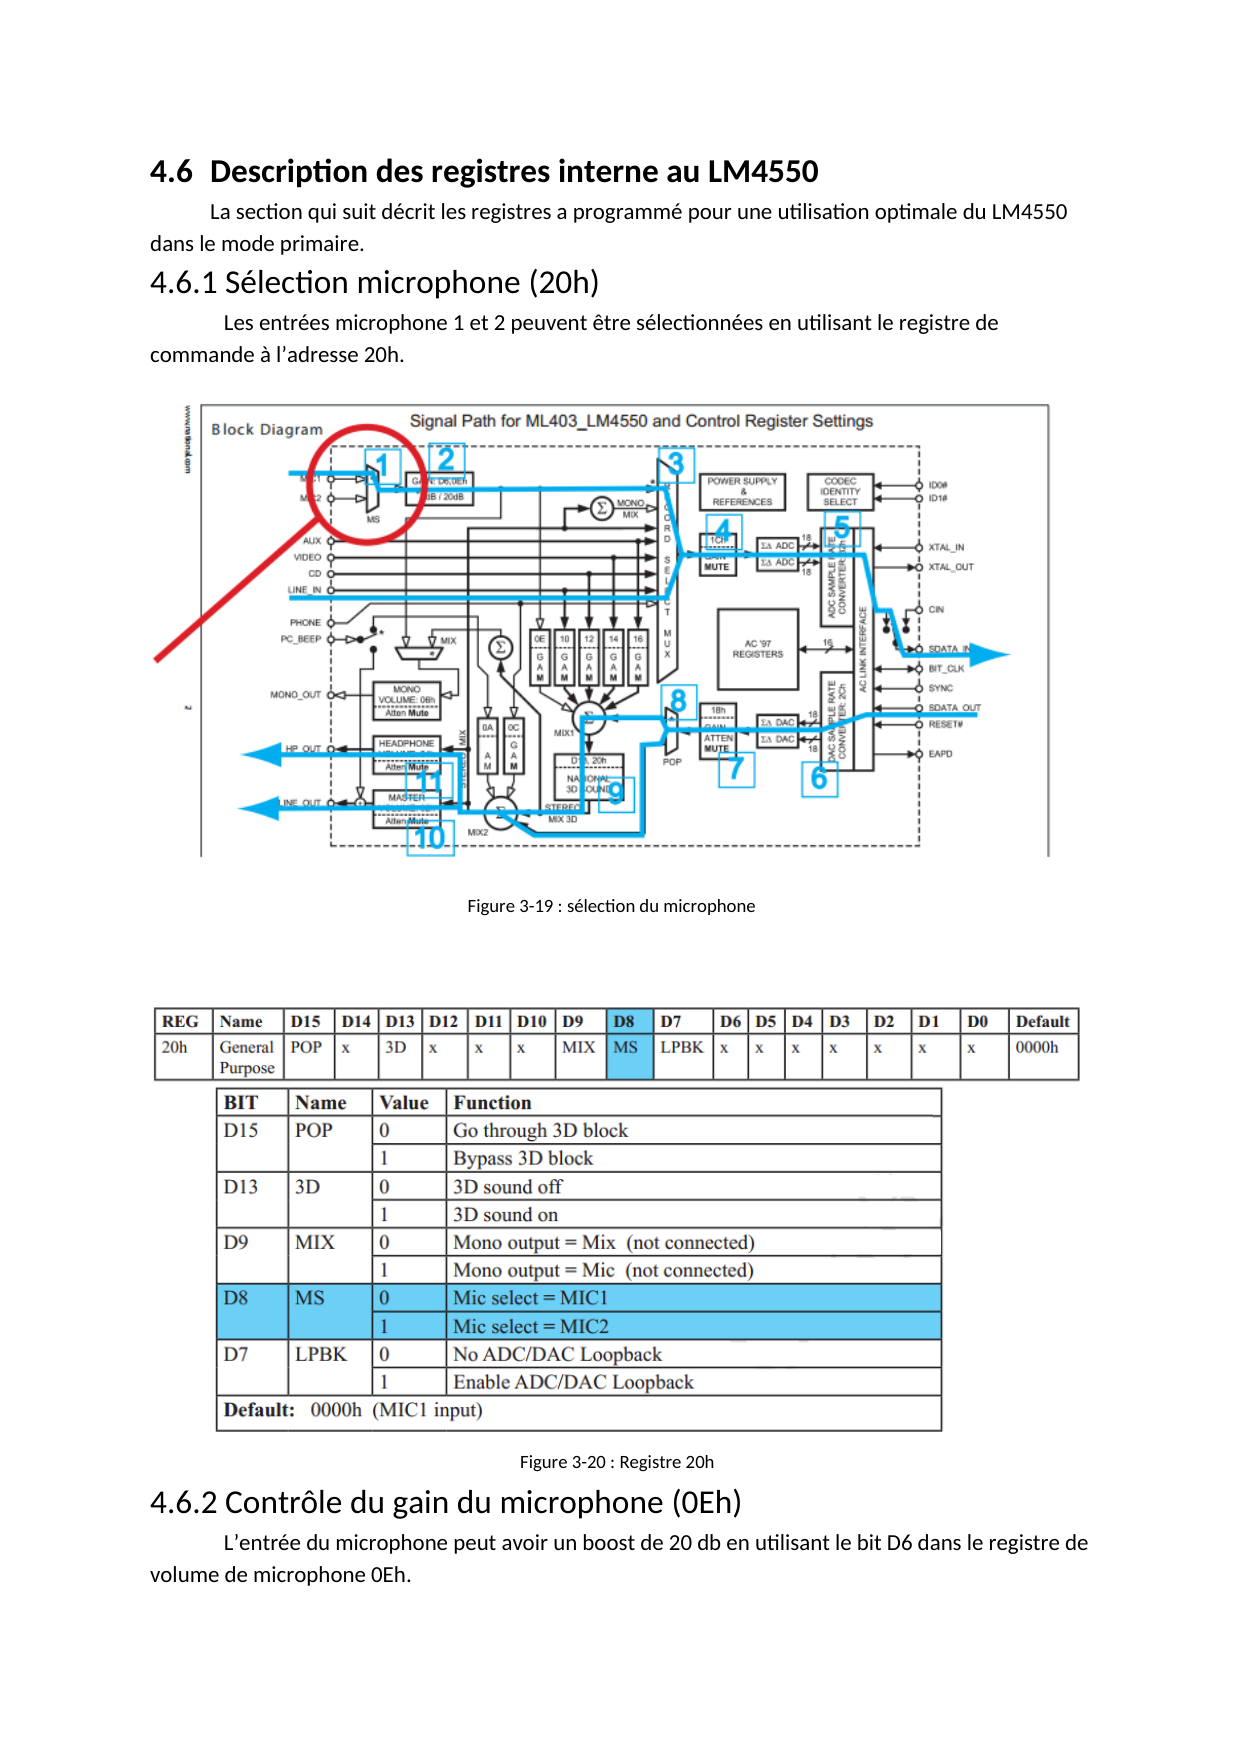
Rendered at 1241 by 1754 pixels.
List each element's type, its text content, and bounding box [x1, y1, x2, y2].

subtitle Description des registres interne au LM4550 [150, 150, 1090, 191]
subtitle Contrôle du gain du microphone (0Eh) [150, 1481, 1090, 1522]
text La section qui suit décrit les registres a programmé pour une utilisation optimale du LM4550 dans le mode primaire. [150, 197, 1090, 257]
text L’entrée du microphone peut avoir un boost de 20 db en utilisant le bit D6 dans le registre de volume de microphone 0Eh. [150, 1528, 1090, 1588]
picture [141, 391, 1082, 885]
picture [147, 989, 1087, 1441]
subtitle Sélection microphone (20h) [150, 261, 1090, 302]
text Les entrées microphone 1 et 2 peuvent être sélectionnées en utilisant le registre de commande à l’adresse 20h. [150, 308, 1090, 368]
